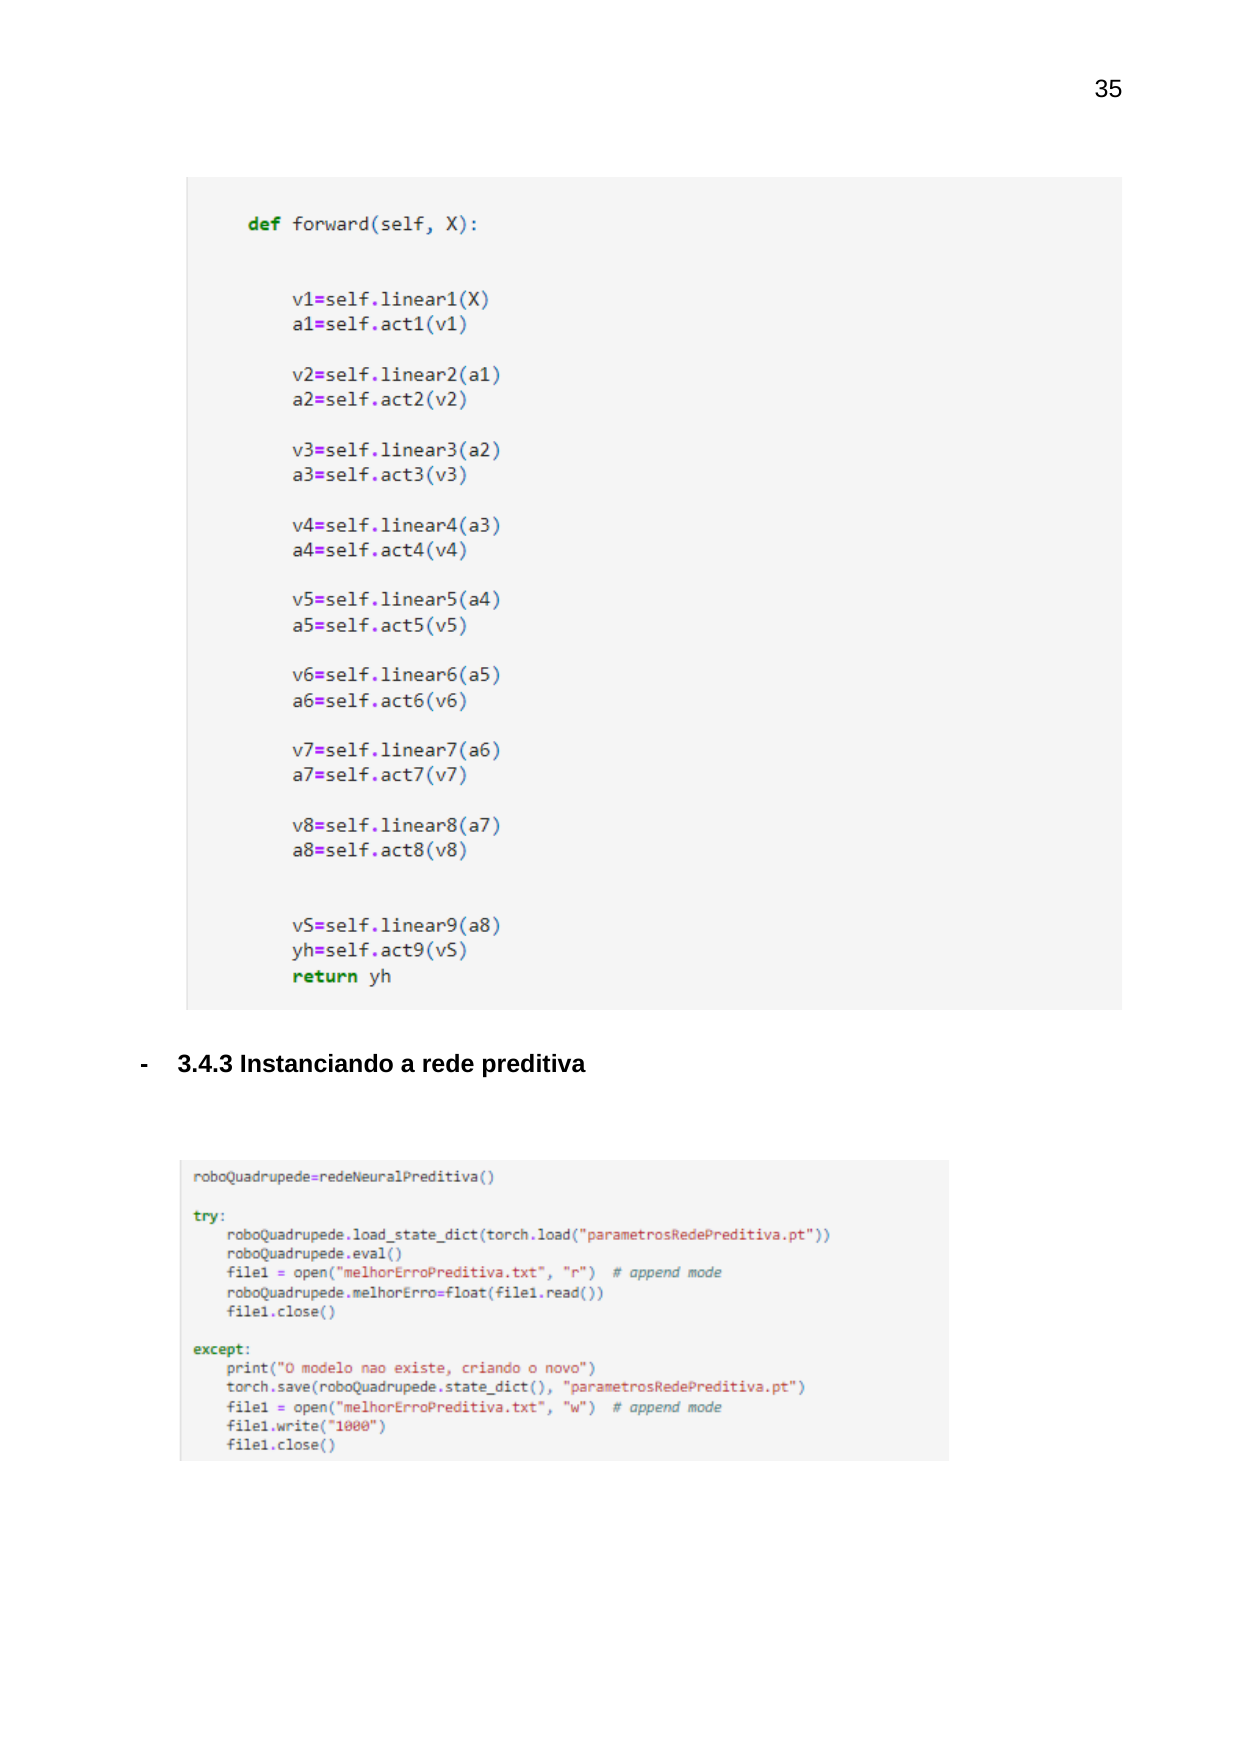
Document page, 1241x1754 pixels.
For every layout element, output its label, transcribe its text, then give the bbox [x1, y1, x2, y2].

list 3.4.3 Instanciando a rede preditiva [140, 1049, 1122, 1078]
picture [177, 177, 1123, 1010]
picture [177, 1160, 950, 1461]
